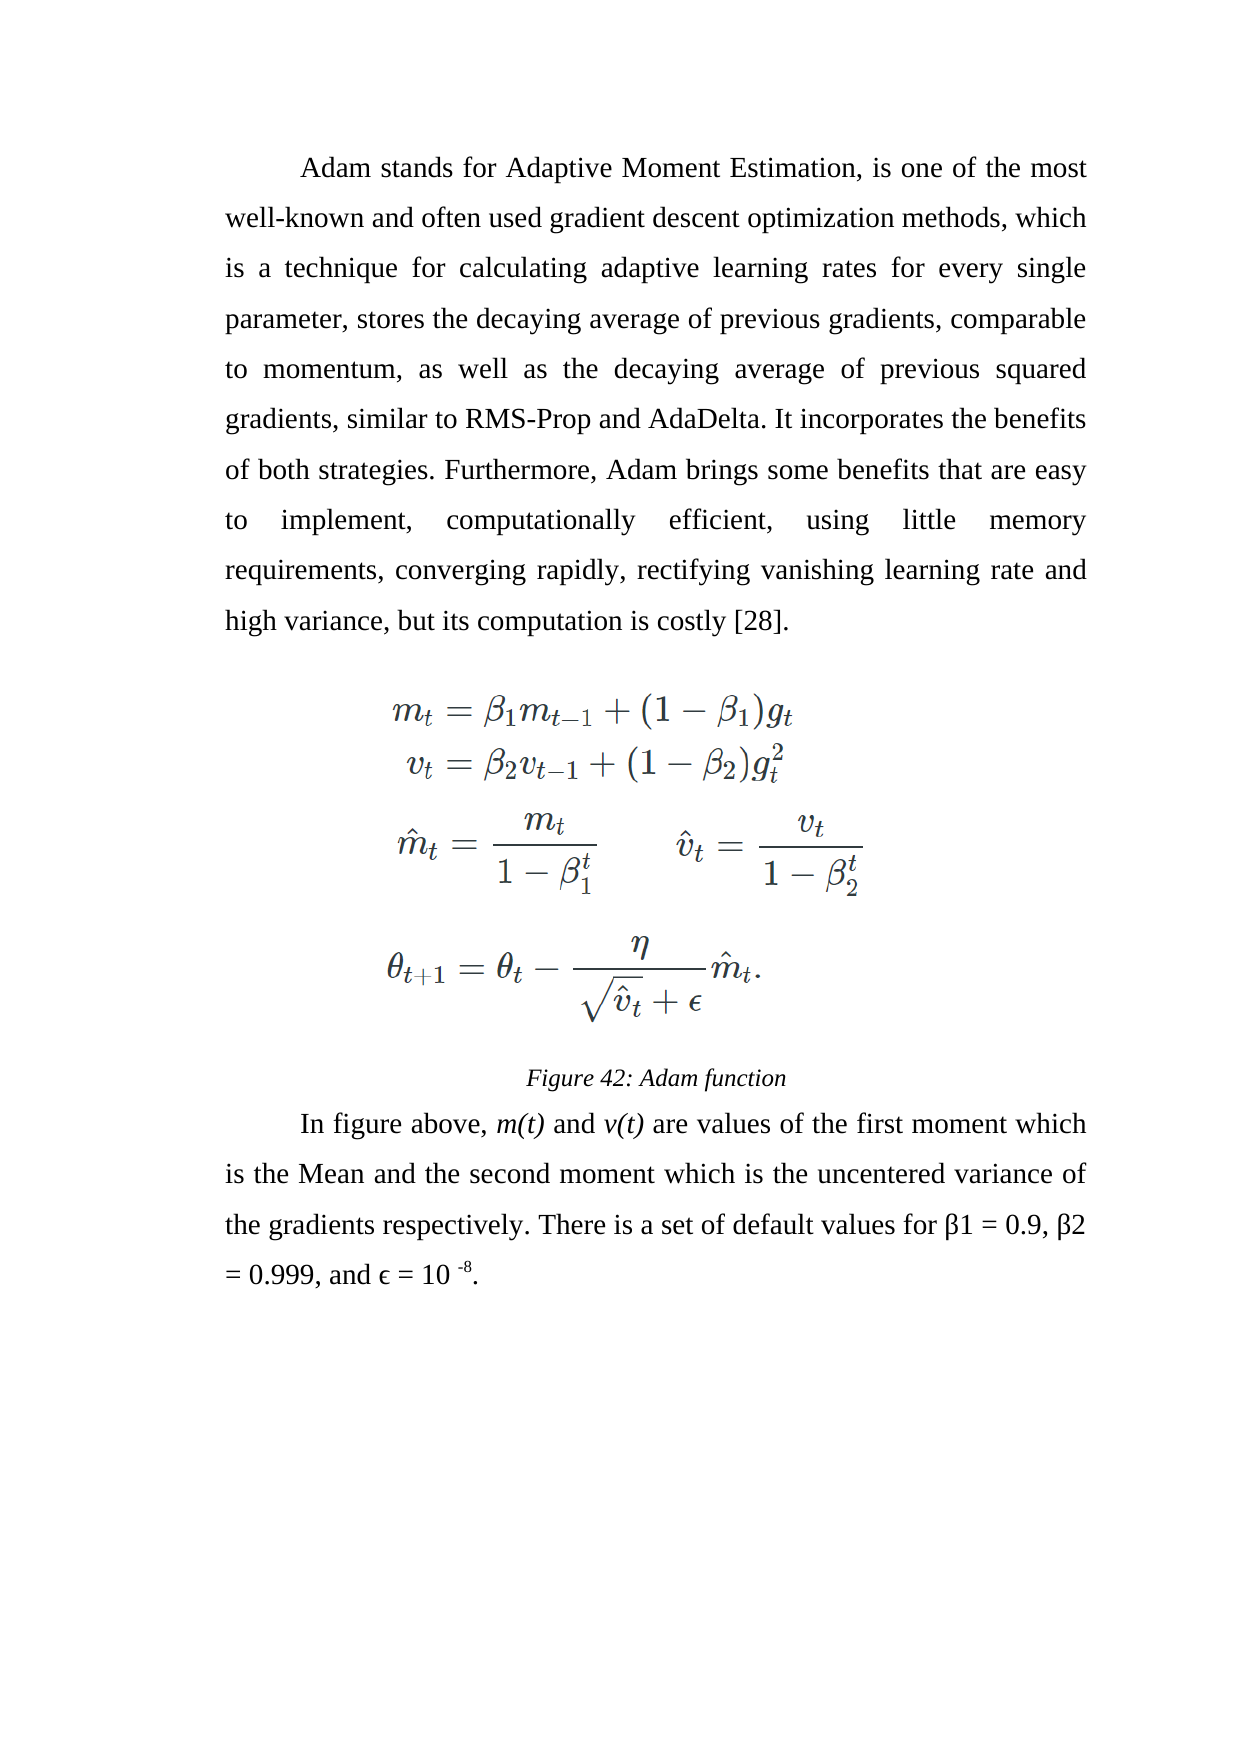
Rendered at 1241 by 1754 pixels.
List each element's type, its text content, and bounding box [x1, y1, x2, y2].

picture [346, 669, 882, 1033]
text Adam stands for Adaptive Moment Estimation, is one of the most well-known and often used gradient descent optimization methods, which is a technique for calculating adaptive learning rates for every single parameter, stores the decaying average of previous gradients, comparable to momentum, as well as the decaying average of previous squared gradients, similar to RMS-Prop and AdaDelta. It incorporates the benefits of both strategies. Furthermore, Adam brings some benefits that are easy to implement, computationally efficient, using little memory requirements, converging rapidly, rectifying vanishing learning rate and high variance, but its computation is costly [28]. [225, 150, 1087, 636]
list Figure 42: Adam function [225, 1063, 1087, 1092]
list In figure above, m(t) and v(t) are values of the first moment which is the Mean and the second moment which is the uncentered variance of the gradients respectively. There is a set of default values for β1 = 0.9, β2 = 0.999, and ϵ = 10 -8. [225, 1106, 1087, 1291]
